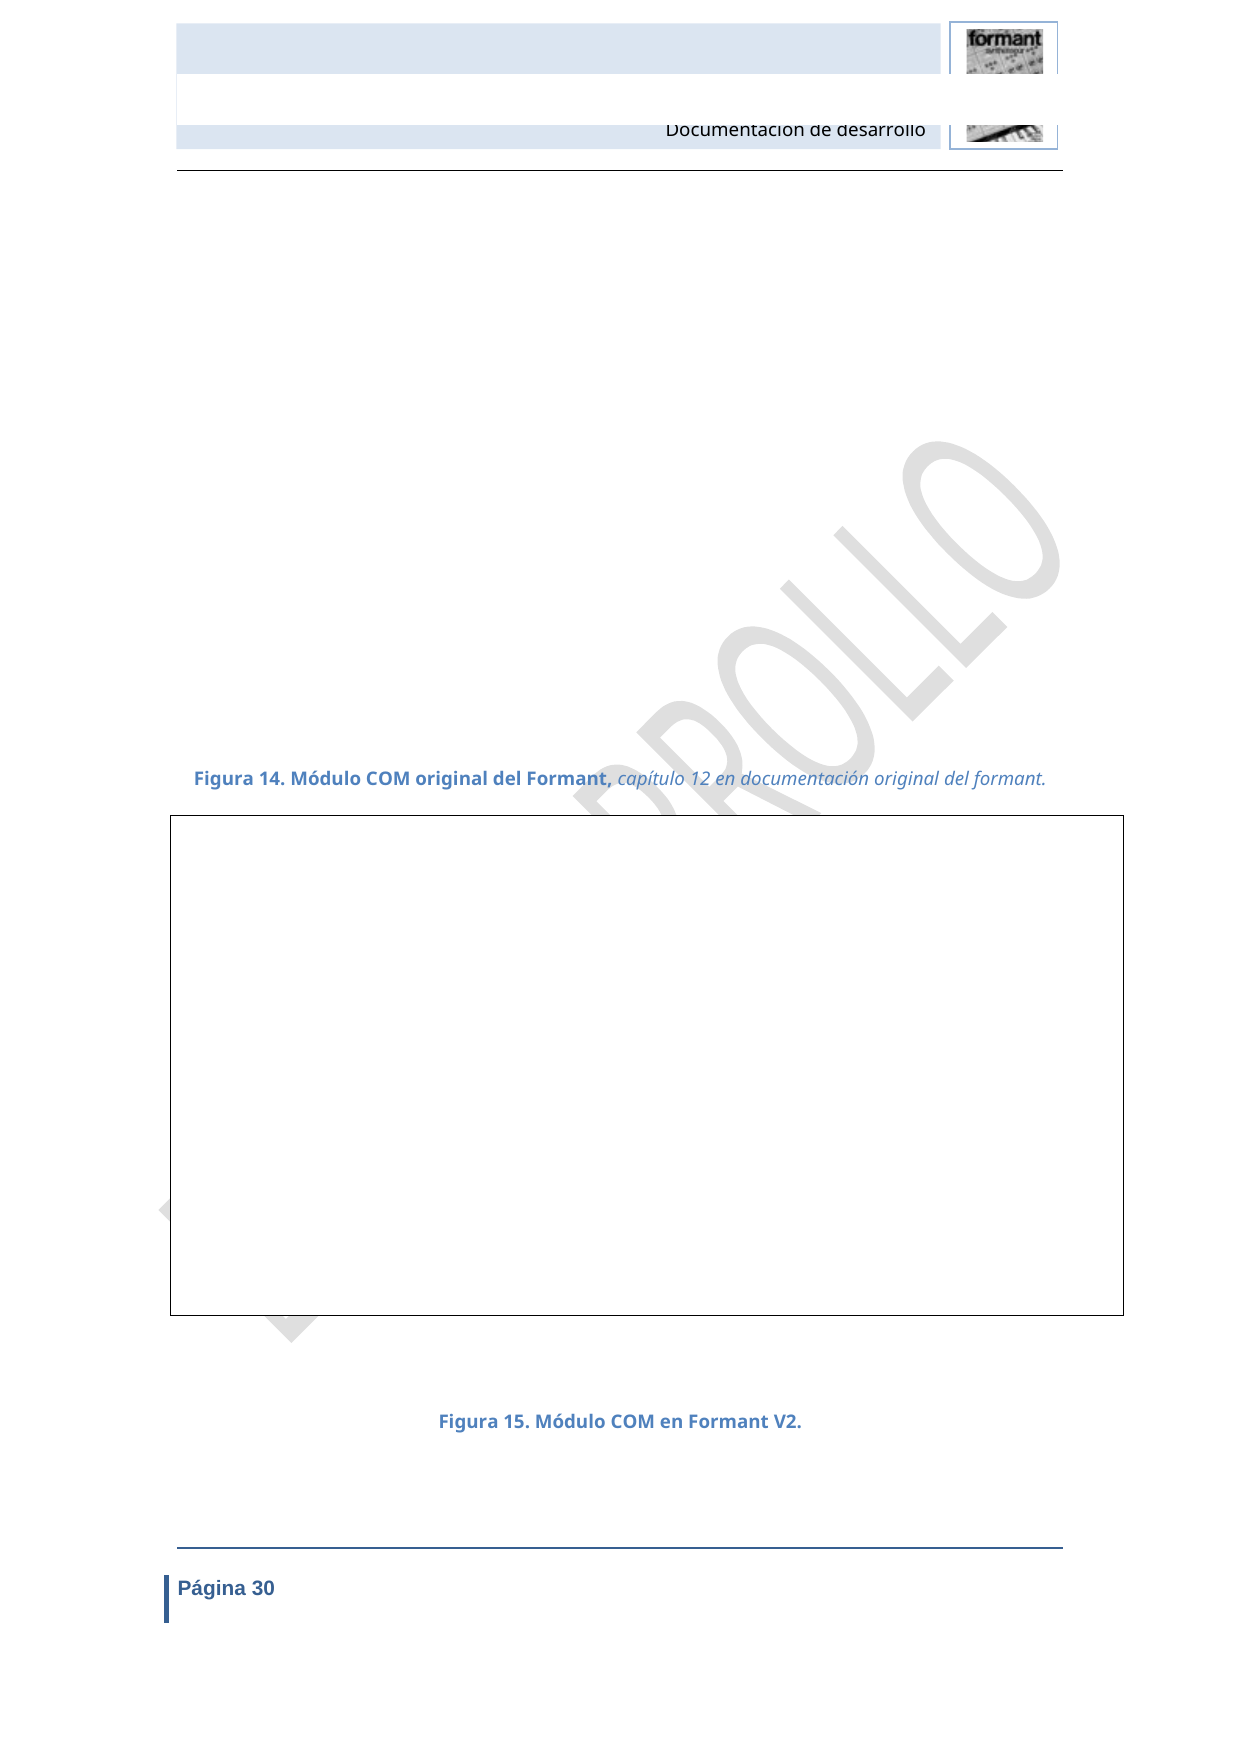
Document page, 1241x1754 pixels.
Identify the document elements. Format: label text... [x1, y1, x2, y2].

picture [966, 29, 1044, 74]
picture [966, 125, 1044, 142]
